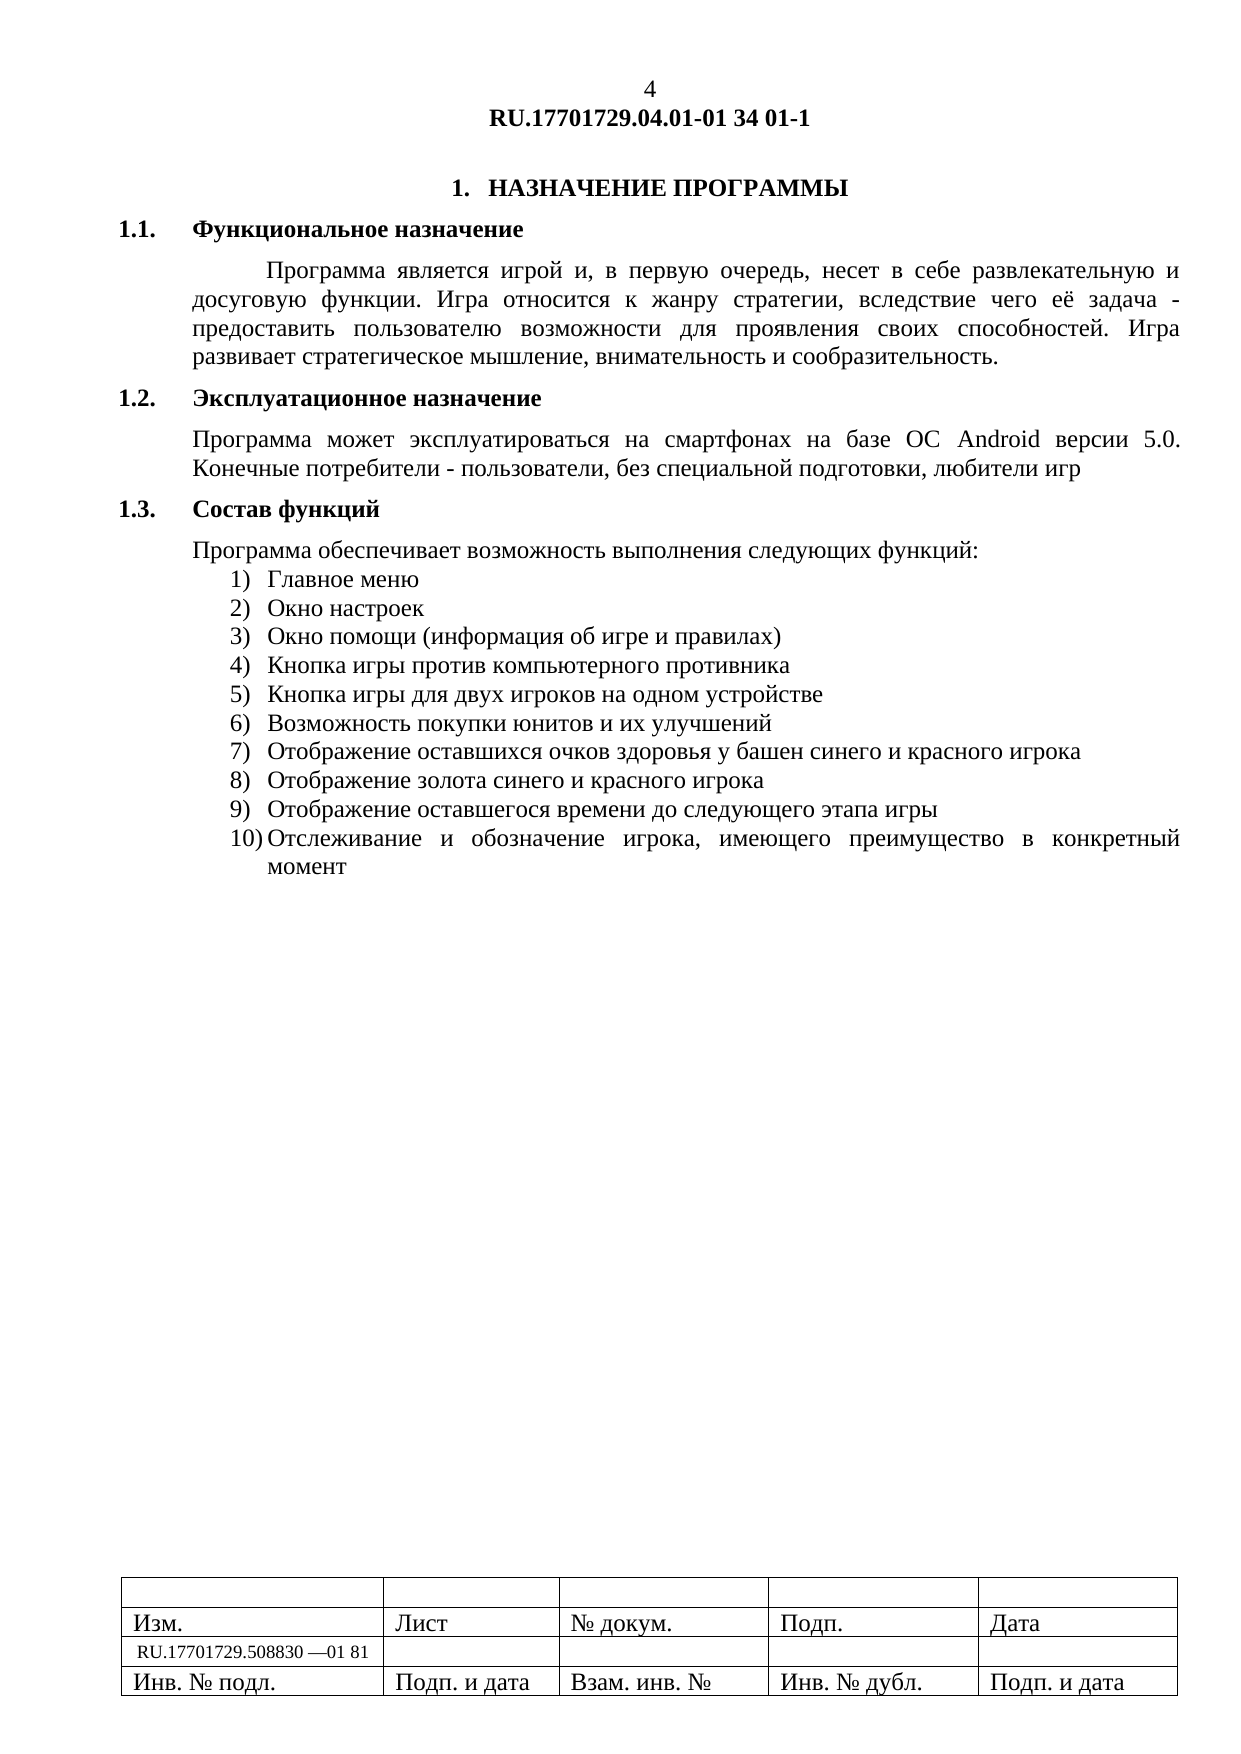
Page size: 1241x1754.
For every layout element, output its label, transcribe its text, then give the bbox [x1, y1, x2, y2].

text Программа является игрой и, в первую очередь, несет в себе развлекательную и досуговую функции. Игра относится к жанру стратегии, вследствие чего её задача - предоставить пользователю возможности для проявления своих способностей. Игра развивает стратегическое мышление, внимательность и сообразительность. [192, 255, 1181, 370]
list Главное меню [229, 564, 1181, 593]
list Кнопка игры против компьютерного противника [229, 650, 1181, 679]
list Отображение оставшегося времени до следующего этапа игры [229, 794, 1181, 823]
list Отображение золота синего и красного игрока [229, 765, 1181, 794]
list Кнопка игры для двух игроков на одном устройстве [229, 679, 1181, 708]
list Окно помощи (информация об игре и правилах) [229, 621, 1181, 650]
list Отображение оставшихся очков здоровья у башен синего и красного игрока [229, 736, 1181, 765]
list Возможность покупки юнитов и их улучшений [229, 708, 1181, 736]
subtitle Эксплуатационное назначение [118, 383, 1181, 411]
subtitle Состав функций [118, 494, 1181, 523]
subtitle НАЗНАЧЕНИЕ ПРОГРАММЫ [118, 173, 1181, 201]
text Программа может эксплуатироваться на смартфонах на базе OC Android версии 5.0. Конечные потребители - пользователи, без специальной подготовки, любители игр [177, 424, 1181, 481]
subtitle Функциональное назначение [118, 214, 1181, 243]
text Программа обеспечивает возможность выполнения следующих функций: [118, 535, 1181, 564]
list Отслеживание и обозначение игрока, имеющего преимущество в конкретный момент [229, 823, 1181, 880]
list Окно настроек [229, 593, 1181, 621]
